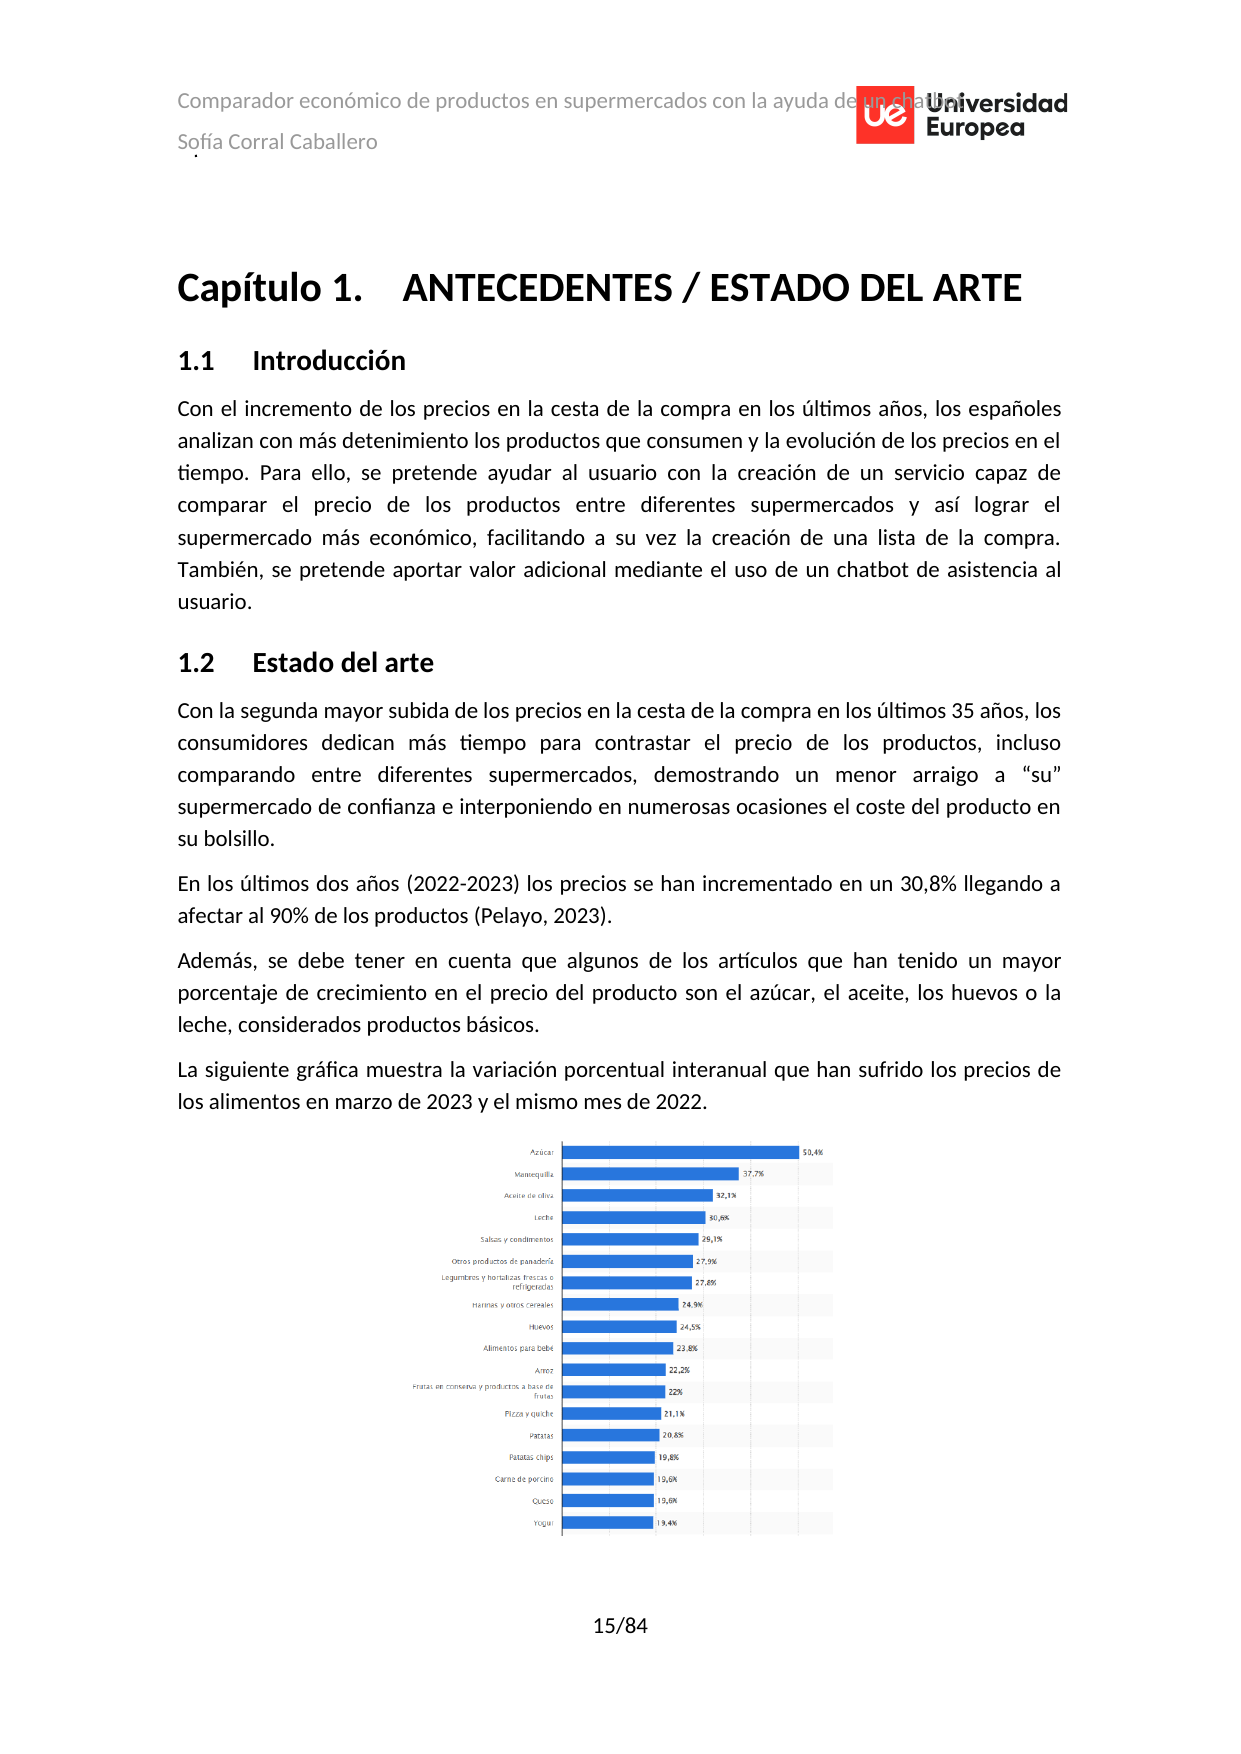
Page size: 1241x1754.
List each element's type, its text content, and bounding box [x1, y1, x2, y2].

text Con el incremento de los precios en la cesta de la compra en los últimos años, los españoles analizan con más detenimiento los productos que consumen y la evolución de los precios en el tiempo. Para ello, se pretende ayudar al usuario con la creación de un servicio capaz de comparar el precio de los productos entre diferentes supermercados y así lograr el supermercado más económico, facilitando a su vez la creación de una lista de la compra. También, se pretende aportar valor adicional mediante el uso de un chatbot de asistencia al usuario. [177, 394, 1063, 615]
text Además, se debe tener en cuenta que algunos de los artículos que han tenido un mayor porcentaje de crecimiento en el precio del producto son el azúcar, el aceite, los huevos o la leche, considerados productos básicos. [177, 946, 1063, 1038]
picture [856, 86, 1068, 144]
subtitle Estado del arte [177, 644, 1063, 680]
text La siguiente gráfica muestra la variación porcentual interanual que han sufrido los precios de los alimentos en marzo de 2023 y el mismo mes de 2022. [177, 1055, 1063, 1115]
text En los últimos dos años (2022-2023) los precios se han incrementado en un 30,8% llegando a afectar al 90% de los productos (Pelayo, 2023). [177, 869, 1063, 929]
subtitle ANTECEDENTES / ESTADO DEL ARTE [177, 261, 1063, 312]
subtitle Introducción [177, 342, 1063, 378]
picture [400, 1132, 841, 1543]
text Con la segunda mayor subida de los precios en la cesta de la compra en los últimos 35 años, los consumidores dedican más tiempo para contrastar el precio de los productos, incluso comparando entre diferentes supermercados, demostrando un menor arraigo a “su” supermercado de confianza e interponiendo en numerosas ocasiones el coste del producto en su bolsillo. [177, 696, 1063, 853]
